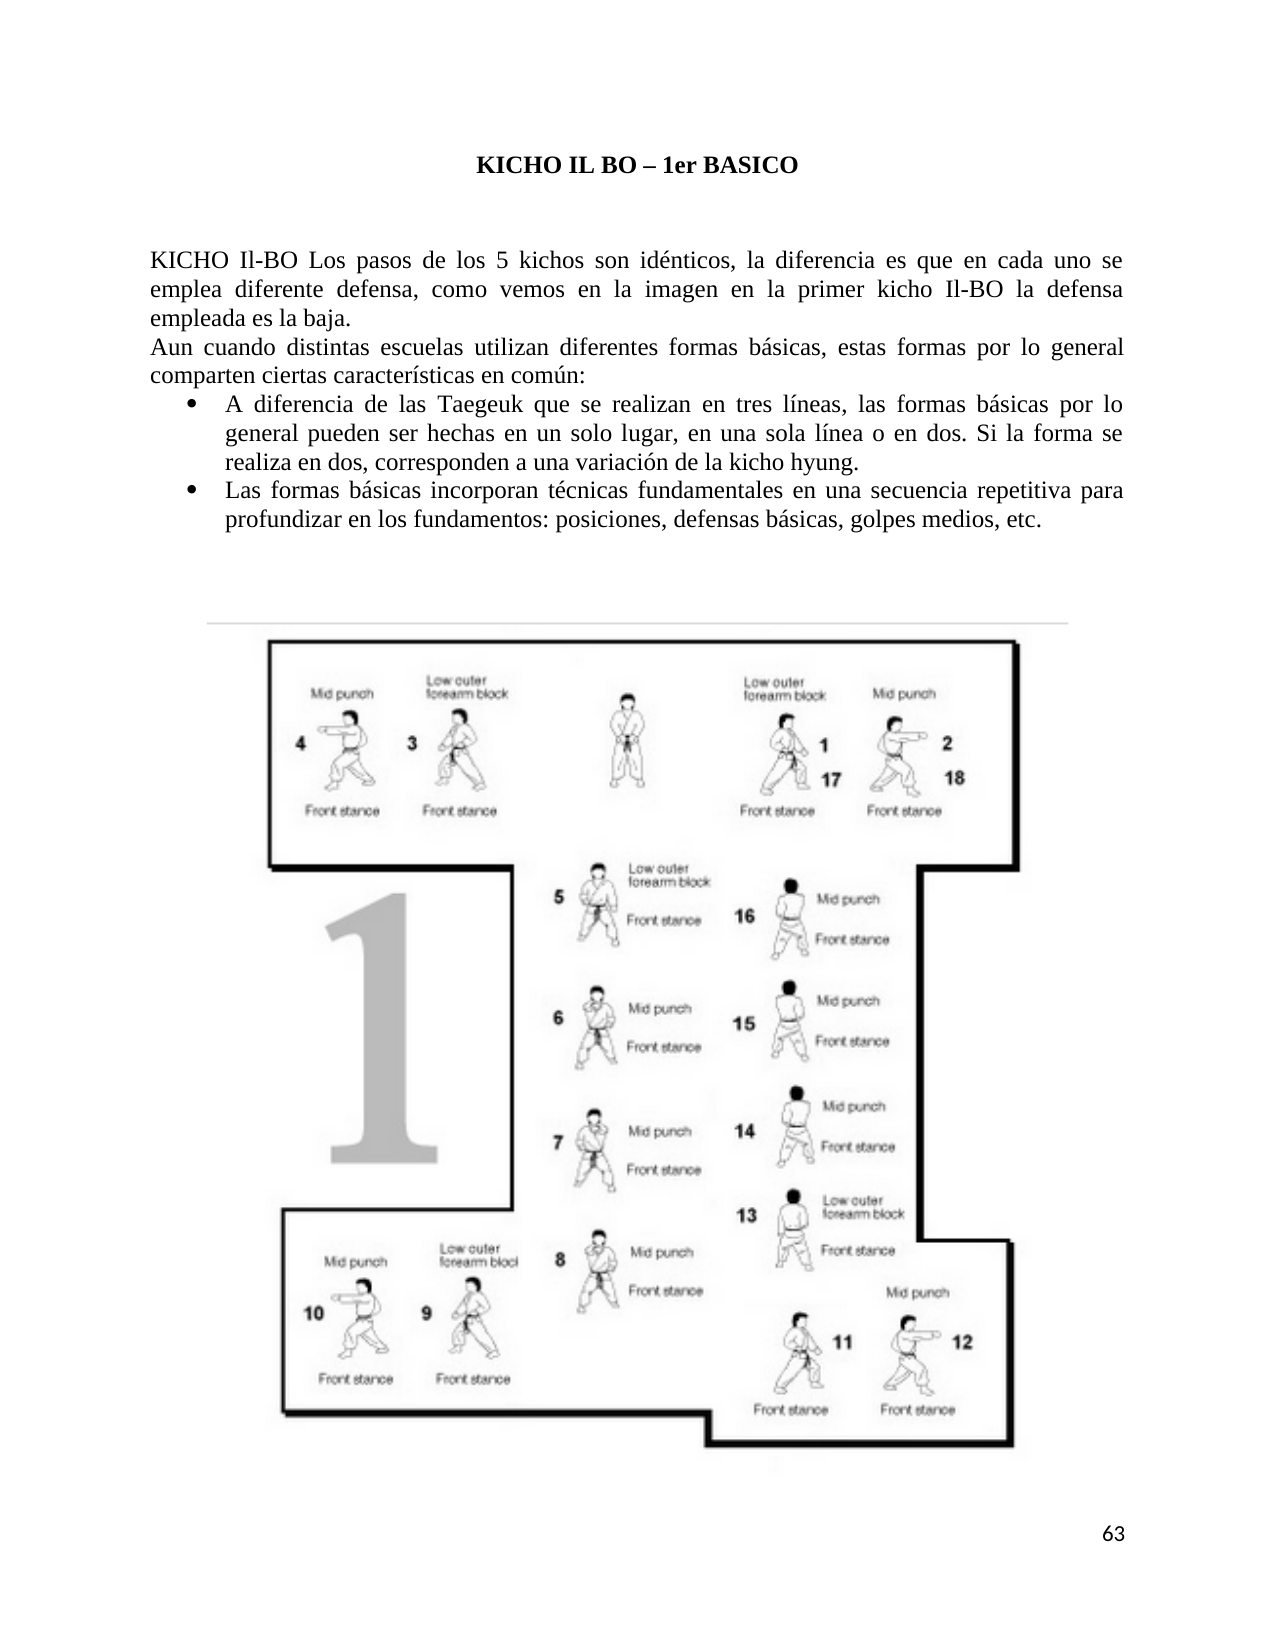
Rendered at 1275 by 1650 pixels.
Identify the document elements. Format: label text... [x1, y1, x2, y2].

text KICHO IL BO – 1er BASICO [150, 150, 1125, 179]
list Las formas básicas incorporan técnicas fundamentales en una secuencia repetitiva para profundizar en los fundamentos: posiciones, defensas básicas, golpes medios, etc. [187, 475, 1125, 533]
picture [206, 619, 1069, 1477]
text KICHO Il-BO Los pasos de los 5 kichos son idénticos, la diferencia es que en cada uno se emplea diferente defensa, como vemos en la imagen en la primer kicho Il-BO la defensa empleada es la baja. [150, 245, 1125, 332]
text Aun cuando distintas escuelas utilizan diferentes formas básicas, estas formas por lo general comparten ciertas características en común: [150, 332, 1125, 389]
list A diferencia de las Taegeuk que se realizan en tres líneas, las formas básicas por lo general pueden ser hechas en un solo lugar, en una sola línea o en dos. Si la forma se realiza en dos, corresponden a una variación de la kicho hyung. [187, 389, 1125, 475]
